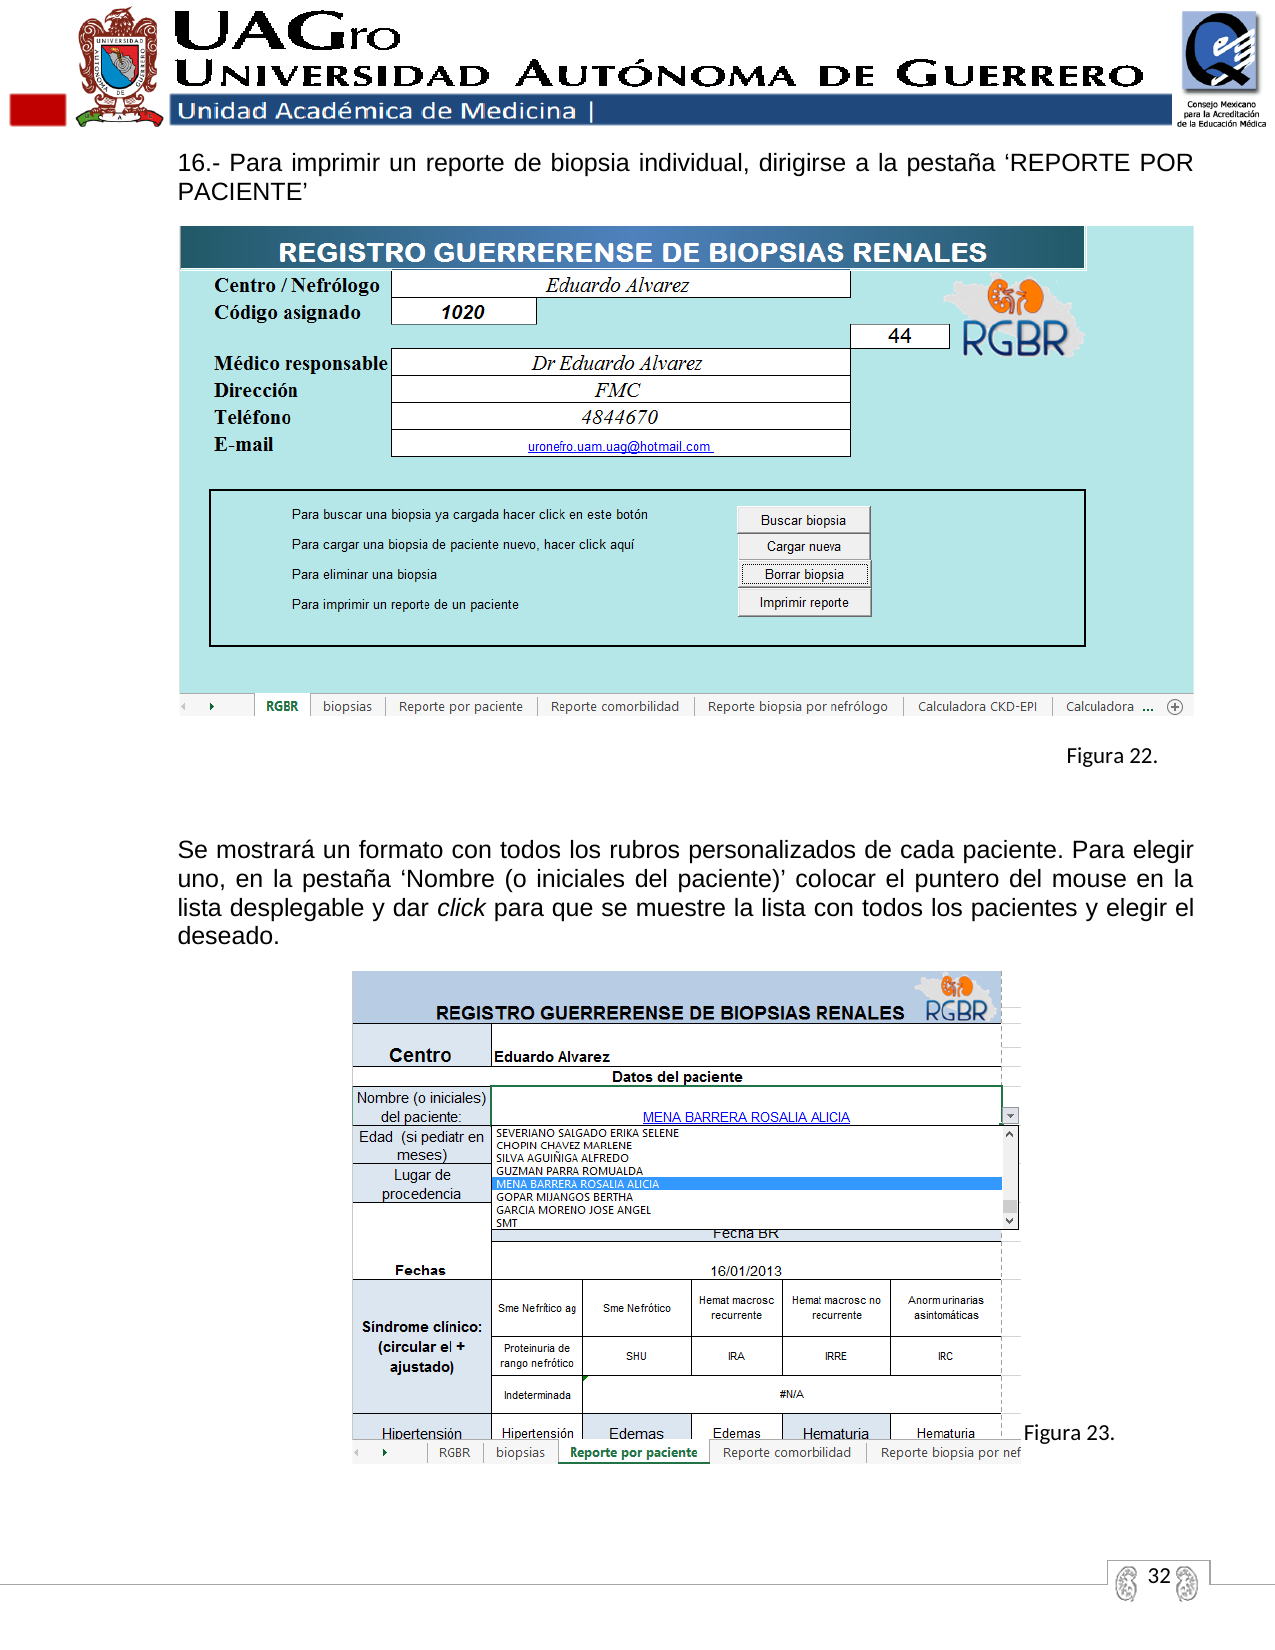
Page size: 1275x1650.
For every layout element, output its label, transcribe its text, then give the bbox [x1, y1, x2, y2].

picture [3, 0, 1272, 135]
picture [179, 226, 1194, 716]
picture [1174, 1562, 1202, 1604]
picture [1111, 1562, 1139, 1604]
text Se mostrará un formato con todos los rubros personalizados de cada paciente. Para elegir uno, en la pestaña ‘Nombre (o iniciales del paciente)’ colocar el puntero del mouse en la lista desplegable y dar click para que se muestre la lista con todos los pacientes y elegir el deseado. [177, 835, 1196, 950]
picture [352, 971, 1021, 1464]
text 16.- Para imprimir un reporte de biopsia individual, dirigirse a la pestaña ‘REPORTE POR PACIENTE’ [177, 148, 1196, 205]
